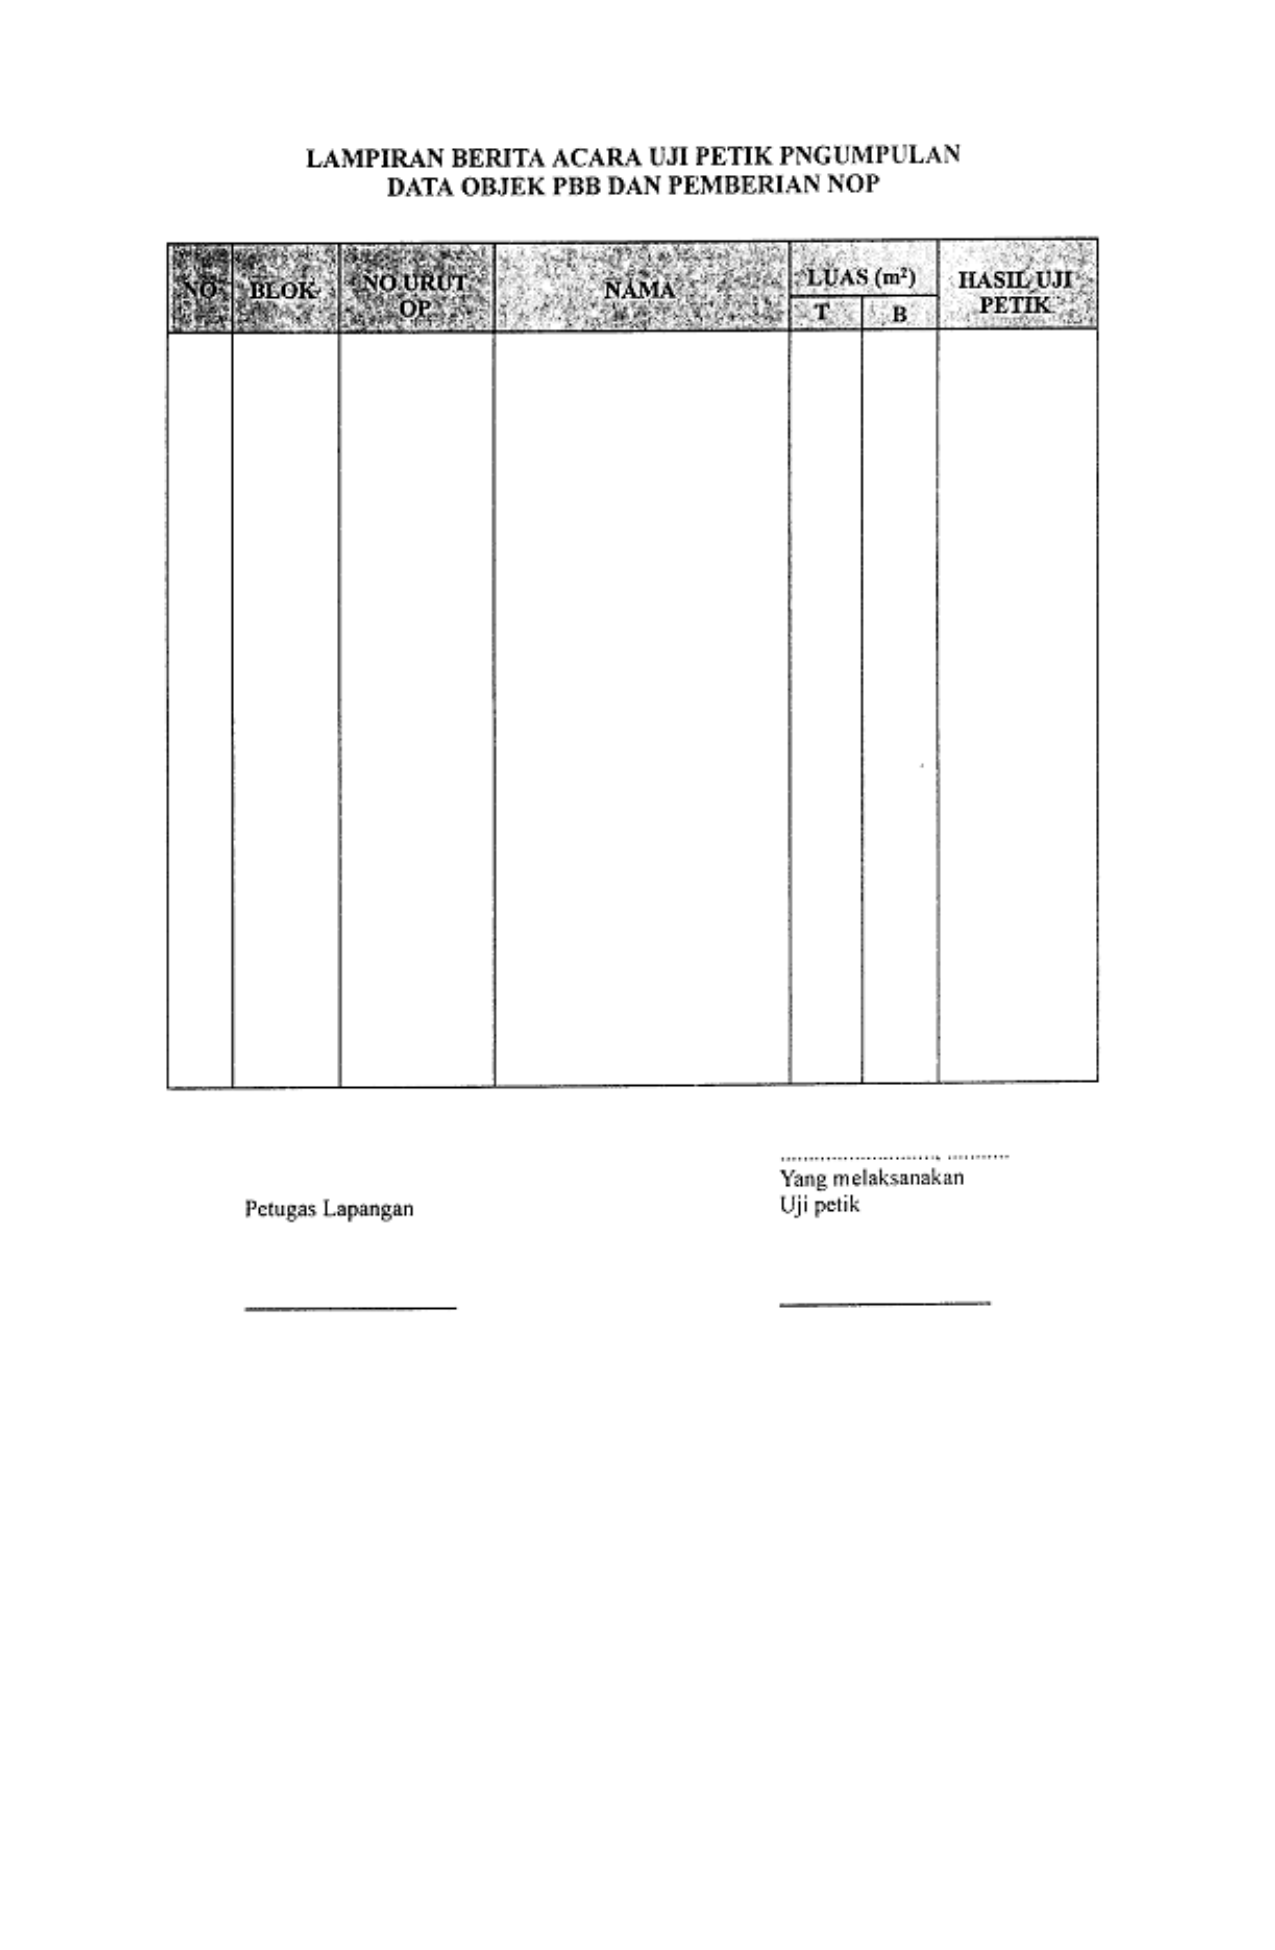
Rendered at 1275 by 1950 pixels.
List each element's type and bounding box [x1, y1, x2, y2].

picture [124, 118, 1181, 1350]
